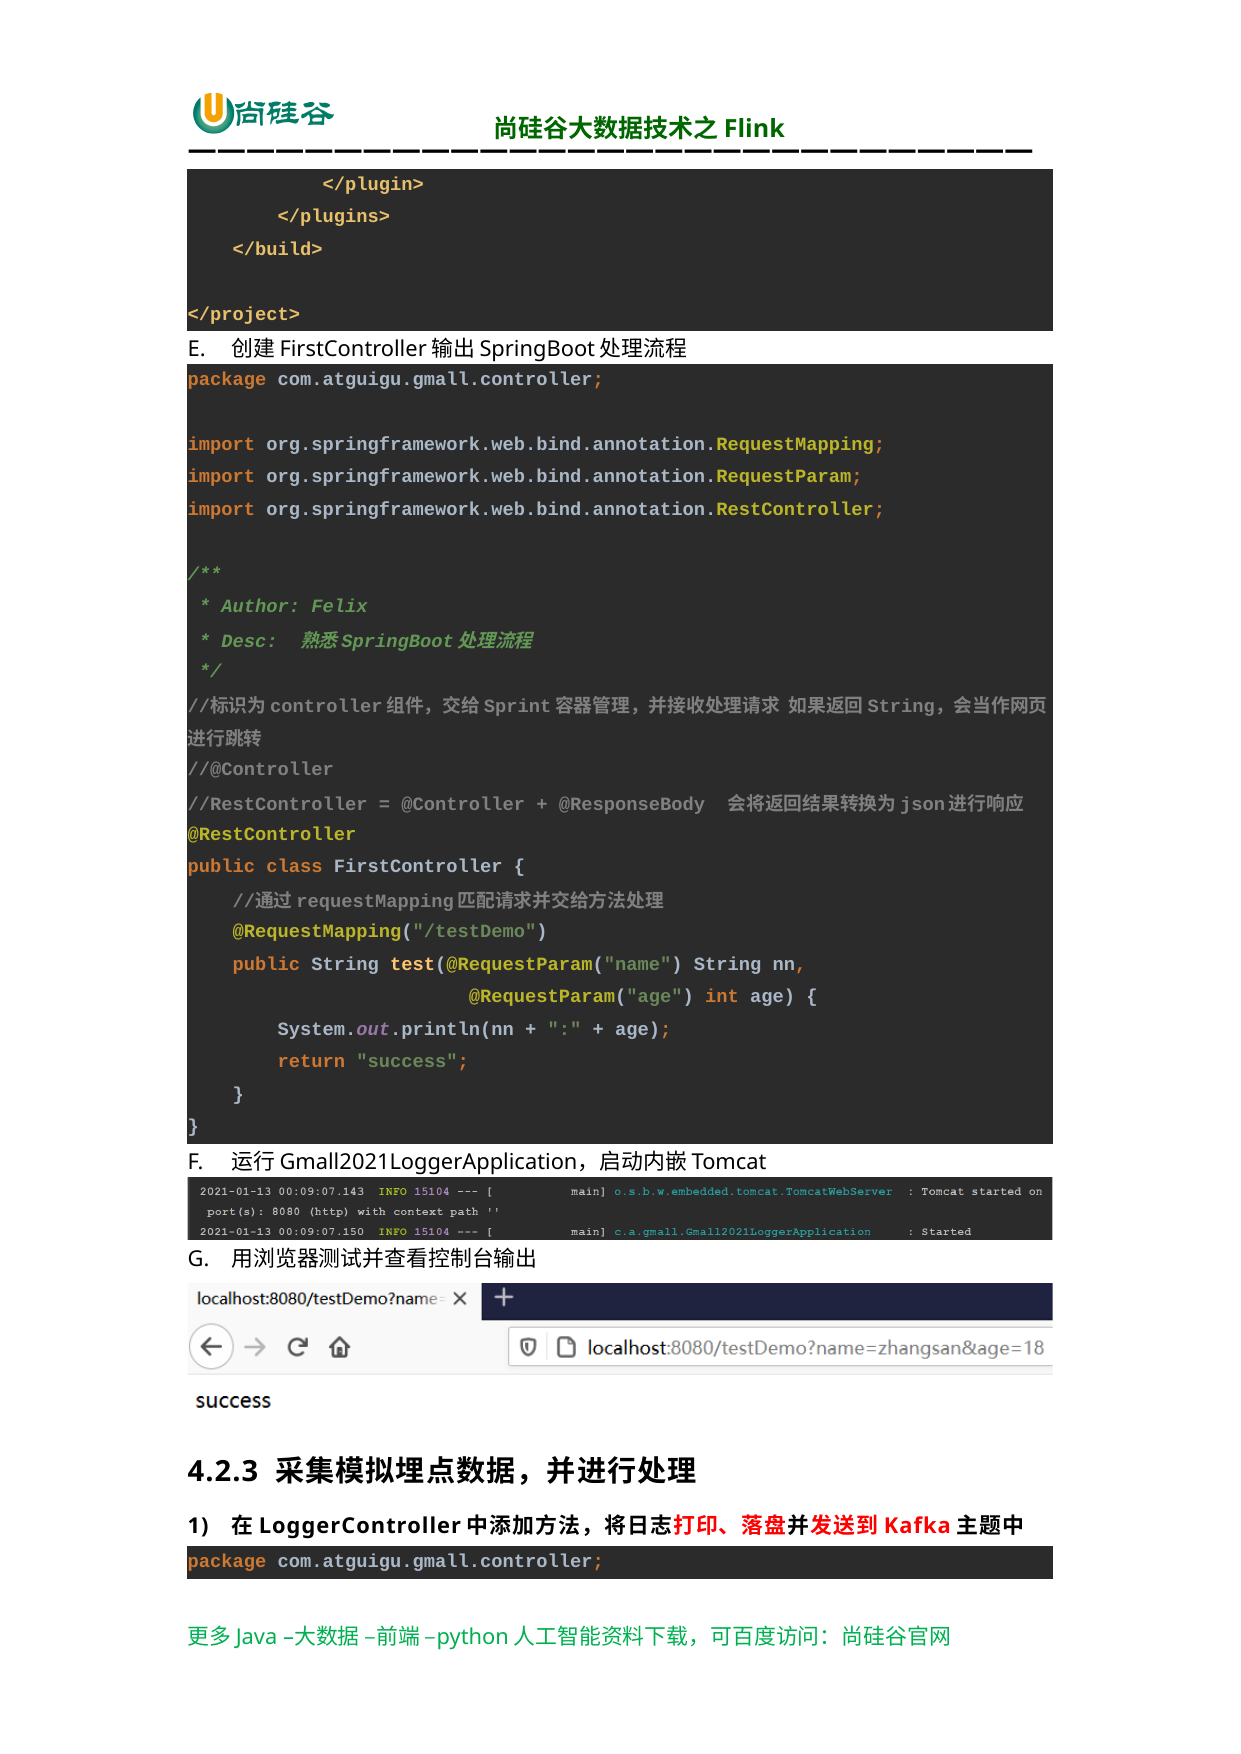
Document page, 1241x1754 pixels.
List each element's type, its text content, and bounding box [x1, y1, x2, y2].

subtitle 在LoggerController中添加方法，将日志打印、落盘并发送到Kafka主题中 [187, 1507, 1053, 1540]
text package com.atguigu.gmall.controller; [187, 364, 1053, 396]
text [187, 169, 1053, 331]
text package com.atguigu.gmall.controller; [187, 1546, 1053, 1579]
list 运行Gmall2021LoggerApplication，启动内嵌Tomcat [187, 1144, 1053, 1176]
list 用浏览器测试并查看控制台输出 [187, 1241, 1053, 1274]
text import org.springframework.web.bind.annotation.RequestMapping; import org.springframework.web.bind.annotation.RequestParam; import org.springframework.web.bind.annotation.RestController; /** * Author: Felix * Desc: 熟悉SpringBoot处理流程 */ //标识为controller组件，交给Sprint容器管理，并接收处理请求 如果返回String，会当作网页进行跳转 //@Controller //RestController = @Controller + @ResponseBody 会将返回结果转换为json进行响应 @RestController public class FirstController { //通过requestMapping匹配请求并交给方法处理 @RequestMapping("/testDemo") public String test(@RequestParam("name") String nn, @RequestParam("age") int age) { System.out.println(nn + ":" + age); return "success"; } } [187, 396, 1053, 1144]
picture [187, 1177, 1053, 1240]
picture [187, 88, 338, 138]
list 创建FirstController输出SpringBoot处理流程 [187, 331, 1053, 364]
picture [187, 1283, 1053, 1427]
subtitle 采集模拟埋点数据，并进行处理 [187, 1436, 1053, 1501]
